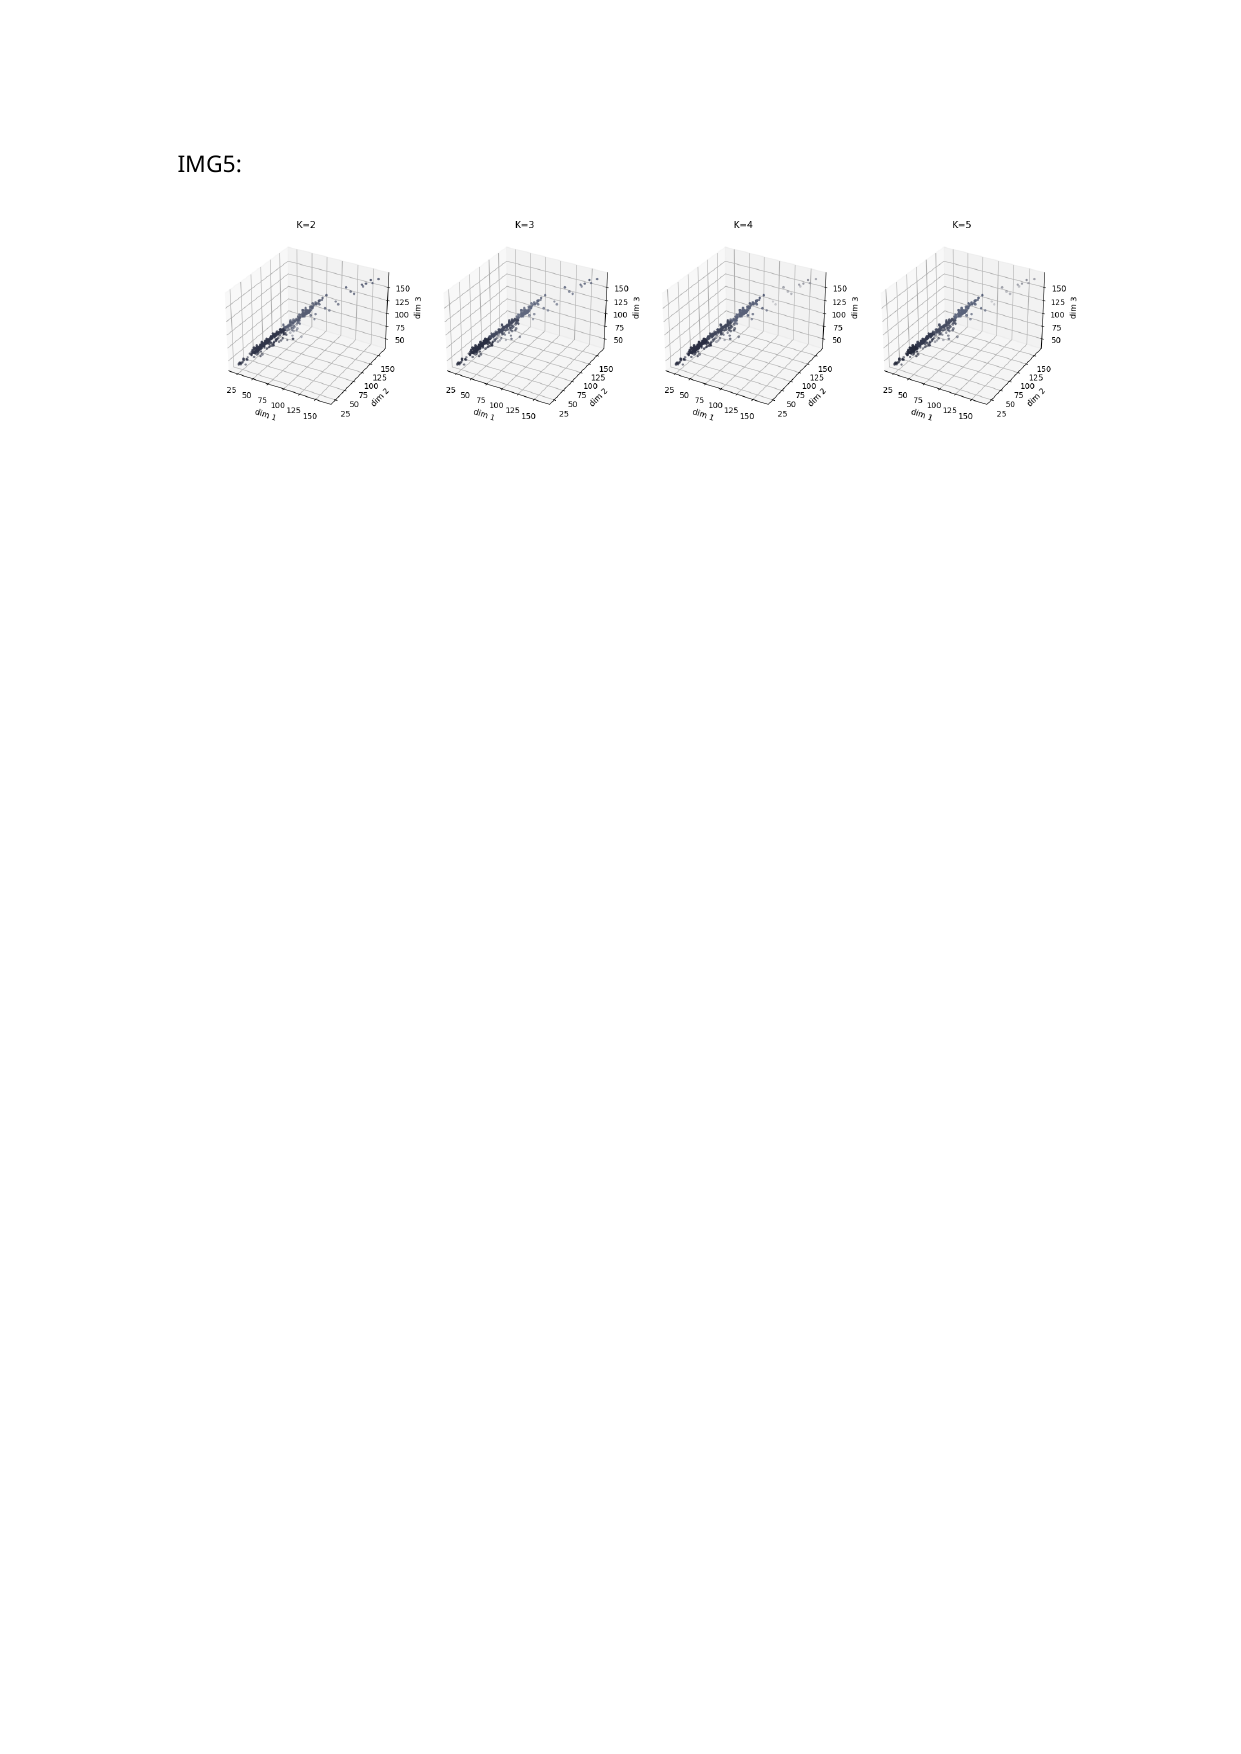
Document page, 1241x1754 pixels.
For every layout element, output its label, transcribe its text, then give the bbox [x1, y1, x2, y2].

text IMG5: [177, 148, 1063, 179]
